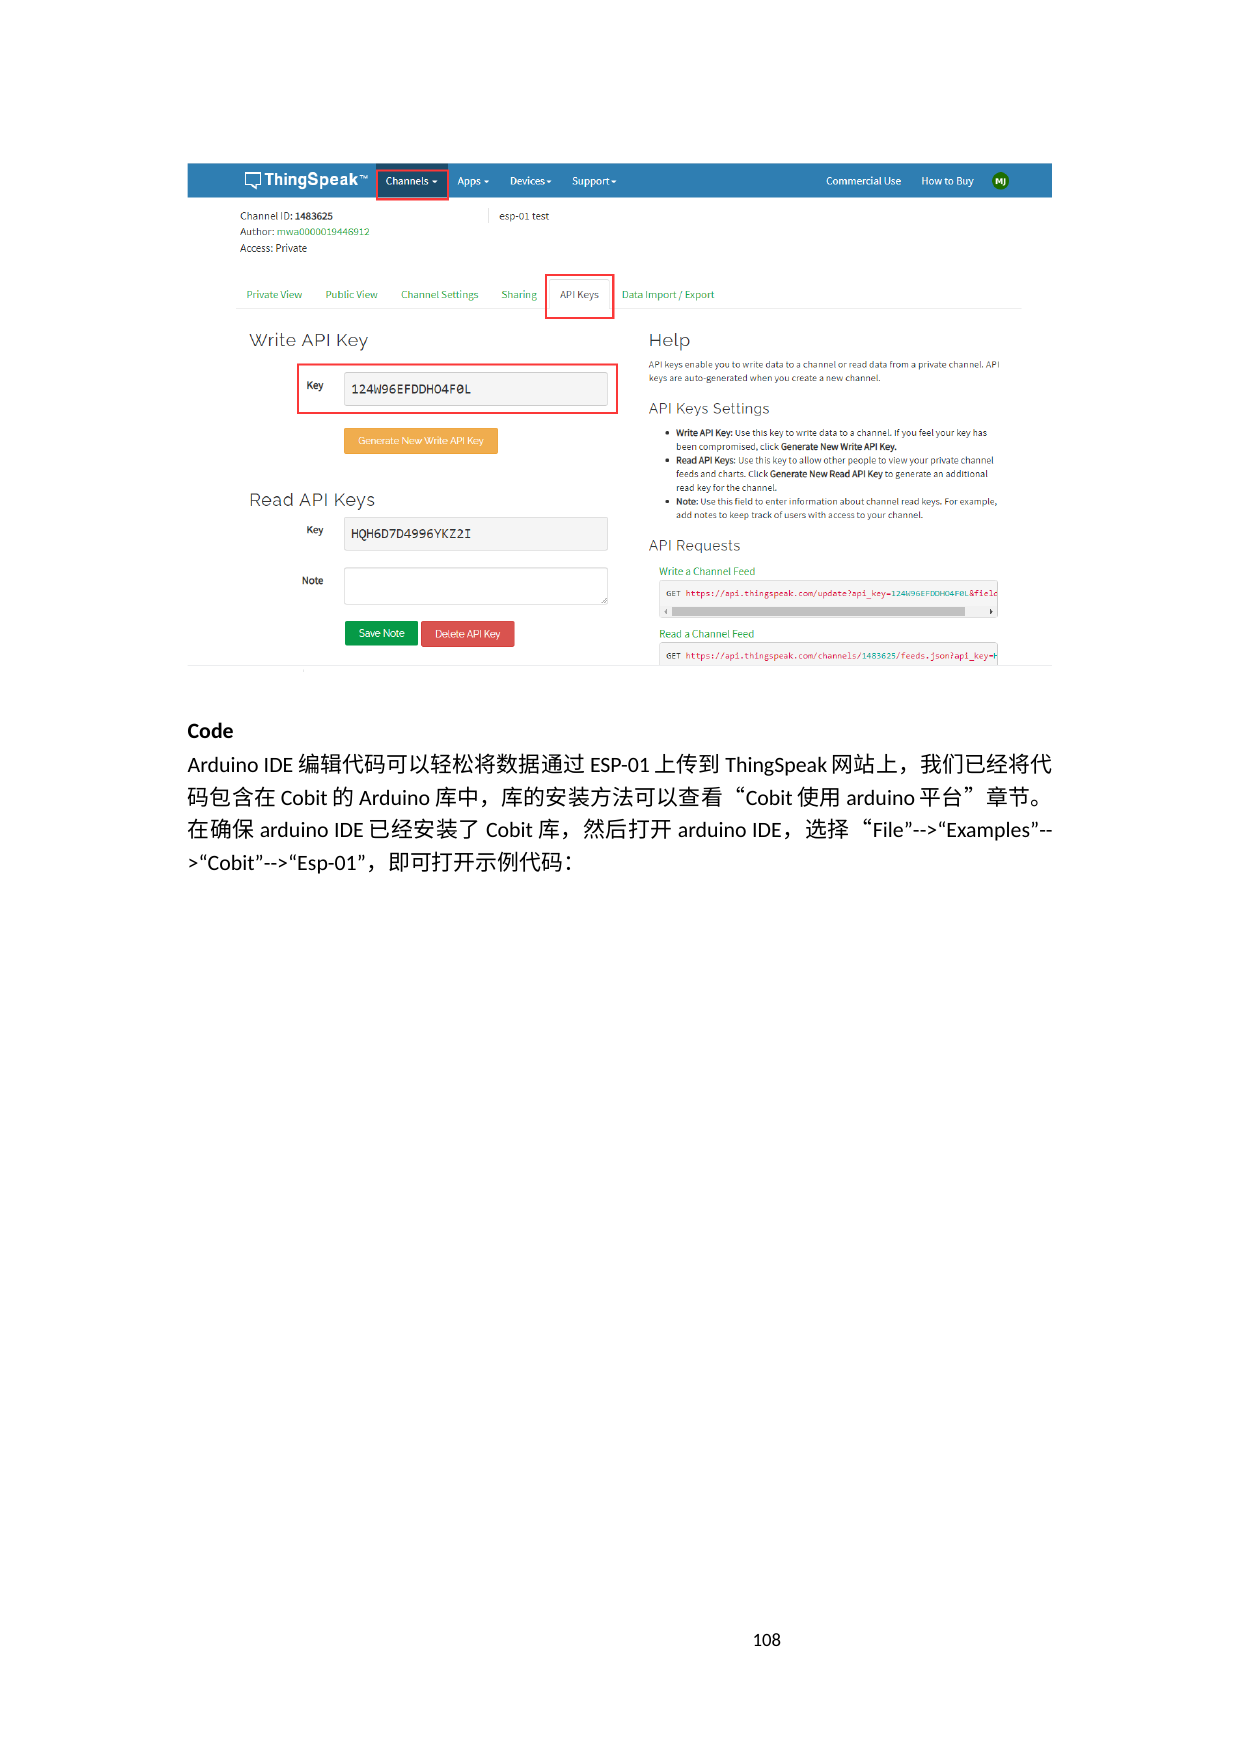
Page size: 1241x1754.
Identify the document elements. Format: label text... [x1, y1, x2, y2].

picture [187, 162, 1052, 672]
text Code [187, 714, 1053, 747]
text Arduino IDE编辑代码可以轻松将数据通过ESP-01上传到ThingSpeak网站上，我们已经将代码包含在Cobit的Arduino库中，库的安装方法可以查看“Cobit使用arduino平台”章节。在确保arduino IDE已经安装了Cobit库，然后打开arduino IDE，选择“File”-->“Examples”-->“Cobit”-->“Esp-01”，即可打开示例代码： [187, 747, 1053, 877]
